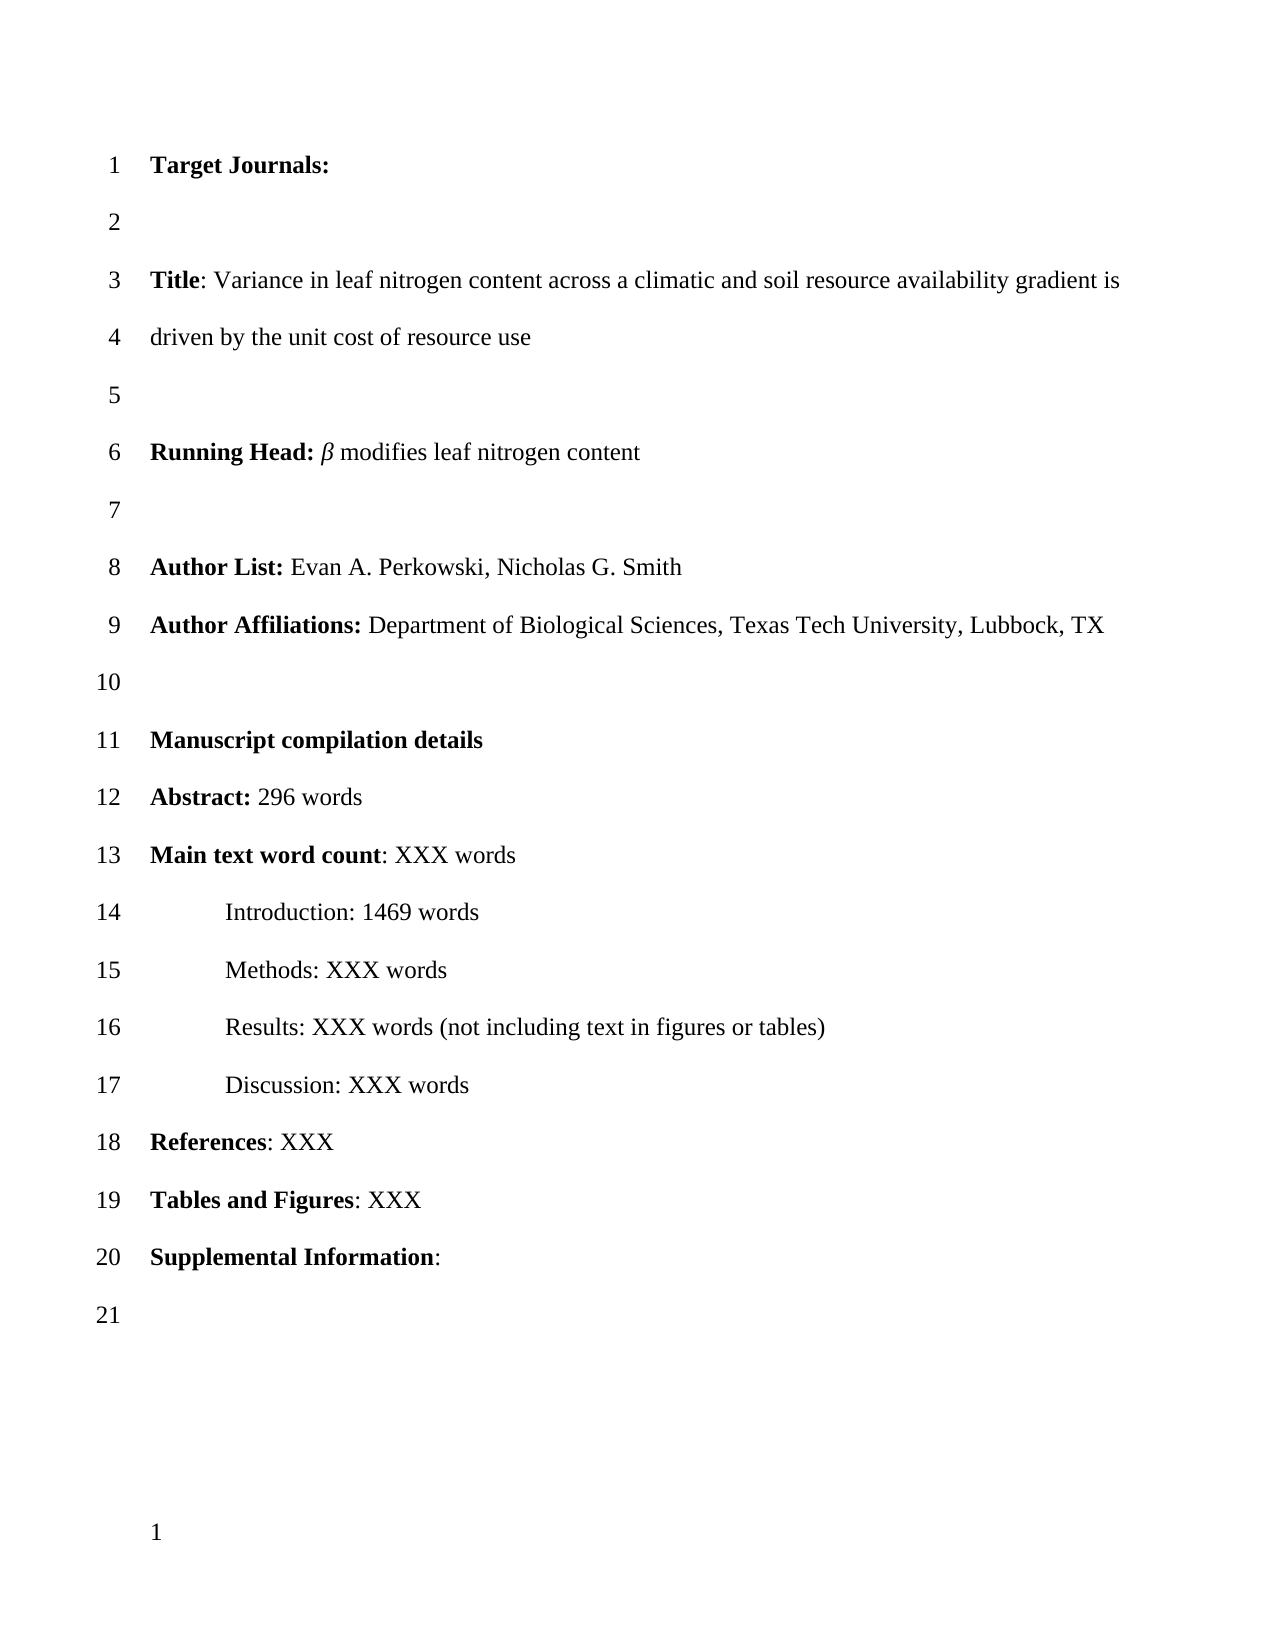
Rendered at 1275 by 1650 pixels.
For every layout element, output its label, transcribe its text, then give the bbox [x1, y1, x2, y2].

text Author List: Evan A. Perkowski, Nicholas G. Smith [150, 552, 1125, 581]
text Author Affiliations: Department of Biological Sciences, Texas Tech University, Lubbock, TX [150, 610, 1125, 639]
text Target Journals: [150, 150, 1125, 179]
text Supplemental Information: [150, 1242, 1125, 1271]
text Methods: XXX words [150, 955, 1125, 984]
text Discussion: XXX words [150, 1070, 1125, 1099]
text References: XXX [150, 1127, 1125, 1156]
text Abstract: 296 words [150, 782, 1125, 811]
text Running Head: β modifies leaf nitrogen content [150, 437, 1125, 466]
text Manuscript compilation details [150, 725, 1125, 754]
text Main text word count: XXX words [150, 840, 1125, 869]
text Title: Variance in leaf nitrogen content across a climatic and soil resource availability gradient is driven by the unit cost of resource use [150, 265, 1125, 351]
text Introduction: 1469 words [150, 897, 1125, 926]
text Results: XXX words (not including text in figures or tables) [150, 1012, 1125, 1041]
text Tables and Figures: XXX [150, 1185, 1125, 1214]
